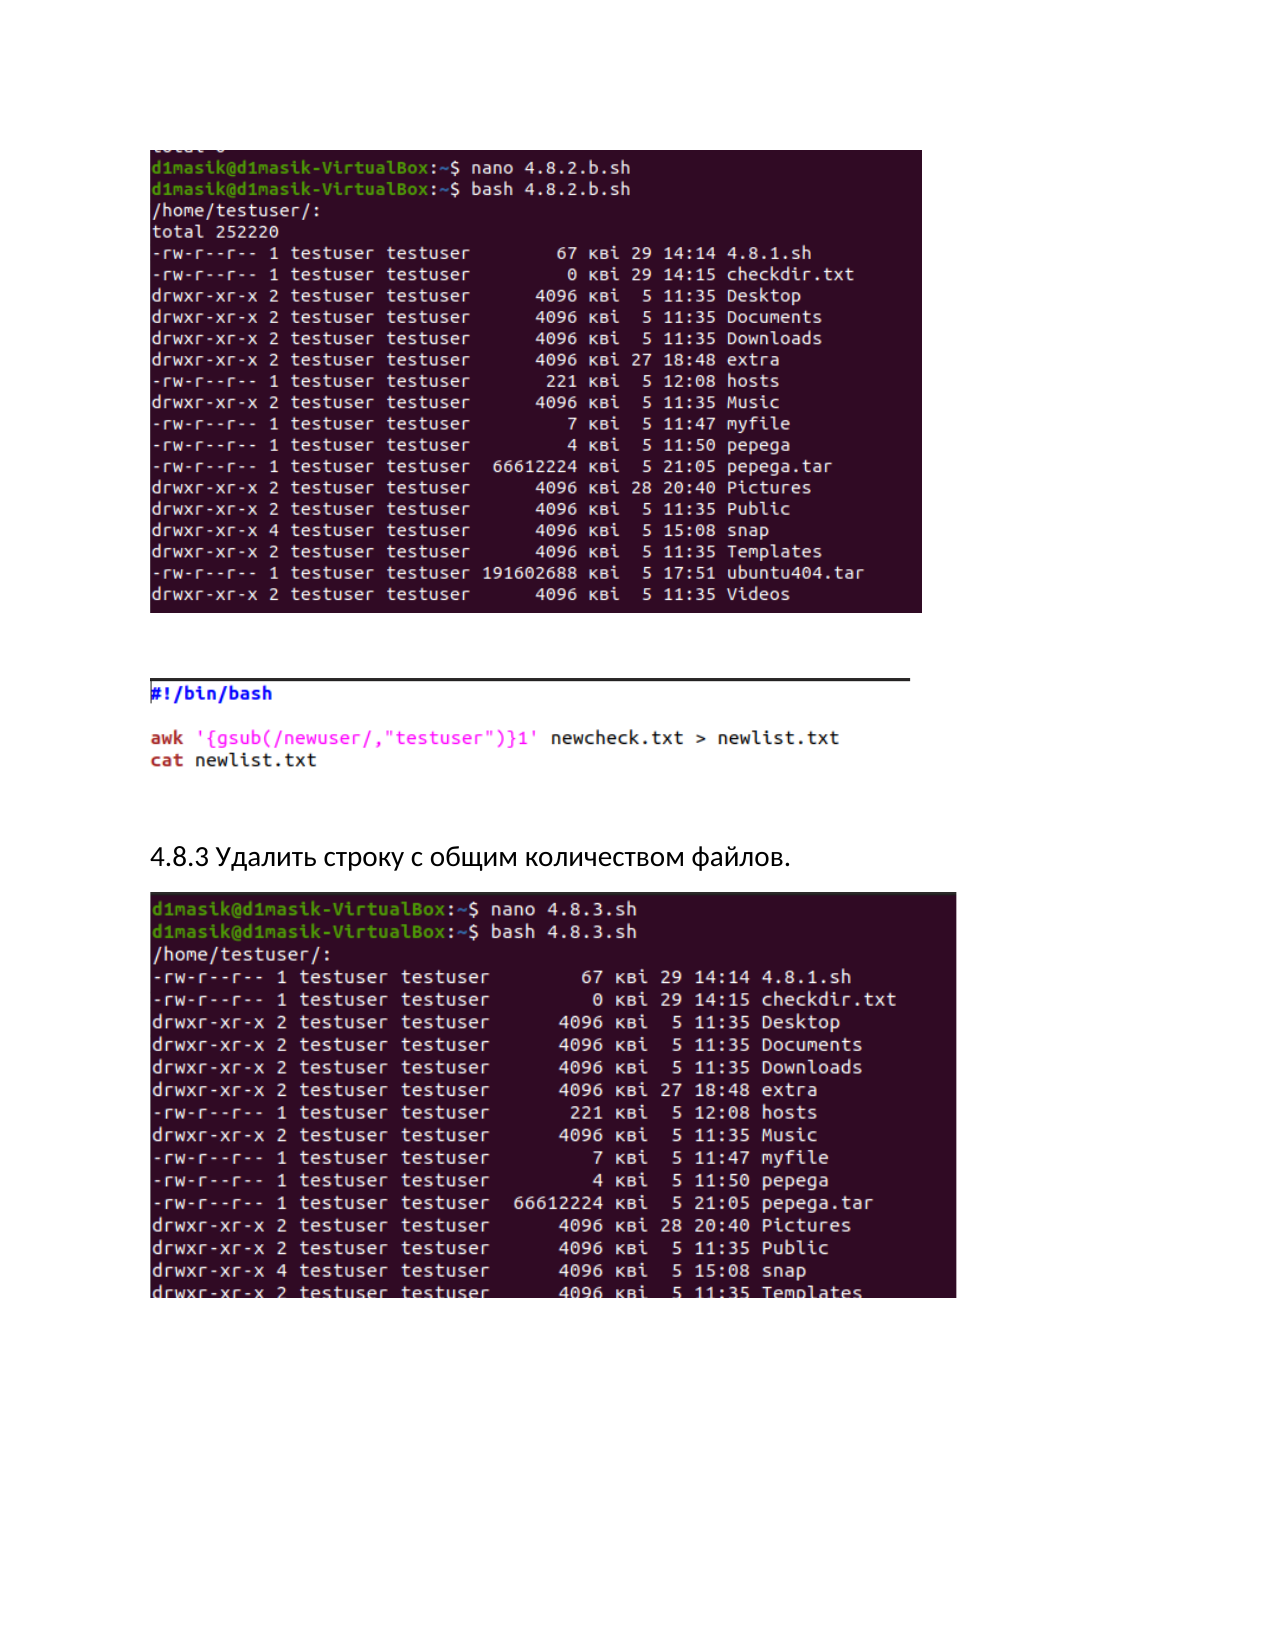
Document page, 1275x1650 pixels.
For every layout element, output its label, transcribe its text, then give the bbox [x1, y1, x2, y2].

text 4.8.3 Удалить строку с общим количеством файлов. [150, 838, 1125, 873]
picture [150, 678, 911, 819]
picture [150, 892, 957, 1298]
picture [150, 150, 922, 613]
